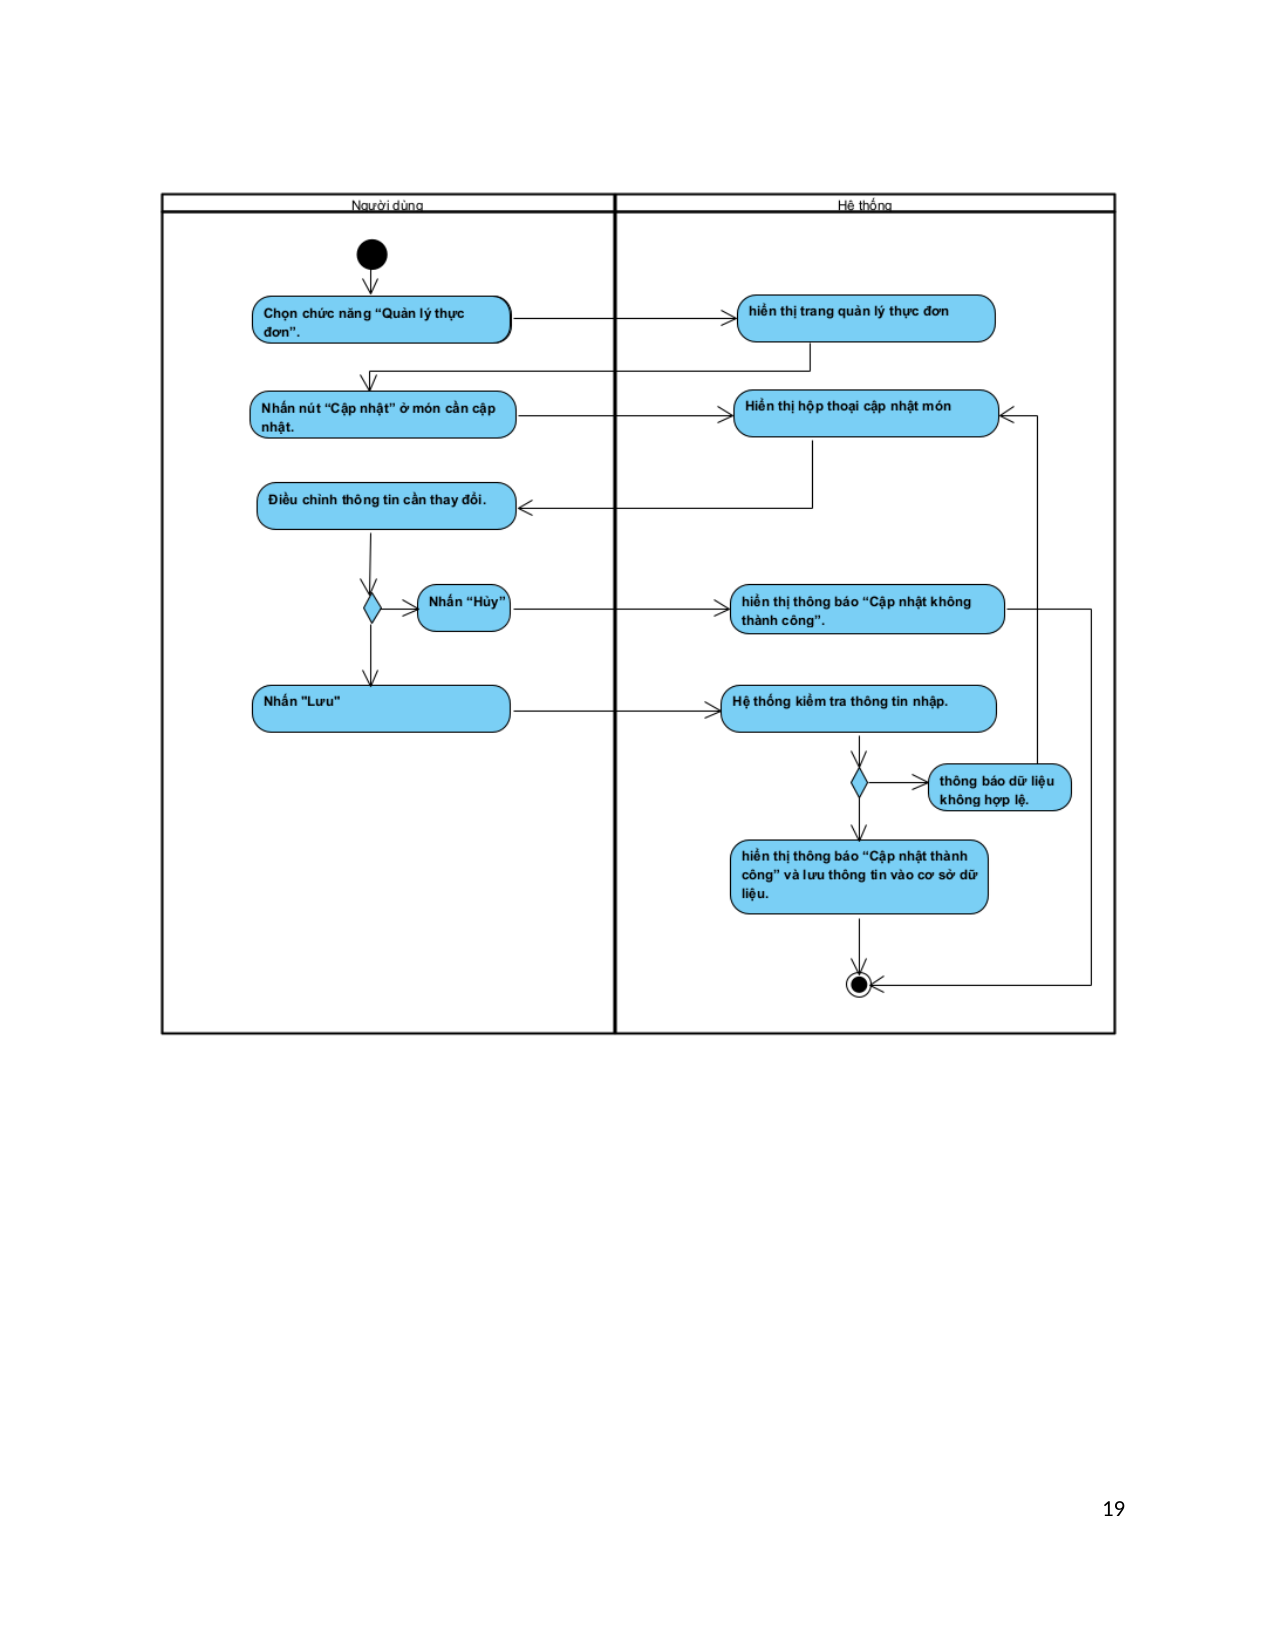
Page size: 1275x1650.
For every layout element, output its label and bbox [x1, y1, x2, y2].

picture [150, 182, 1125, 1047]
